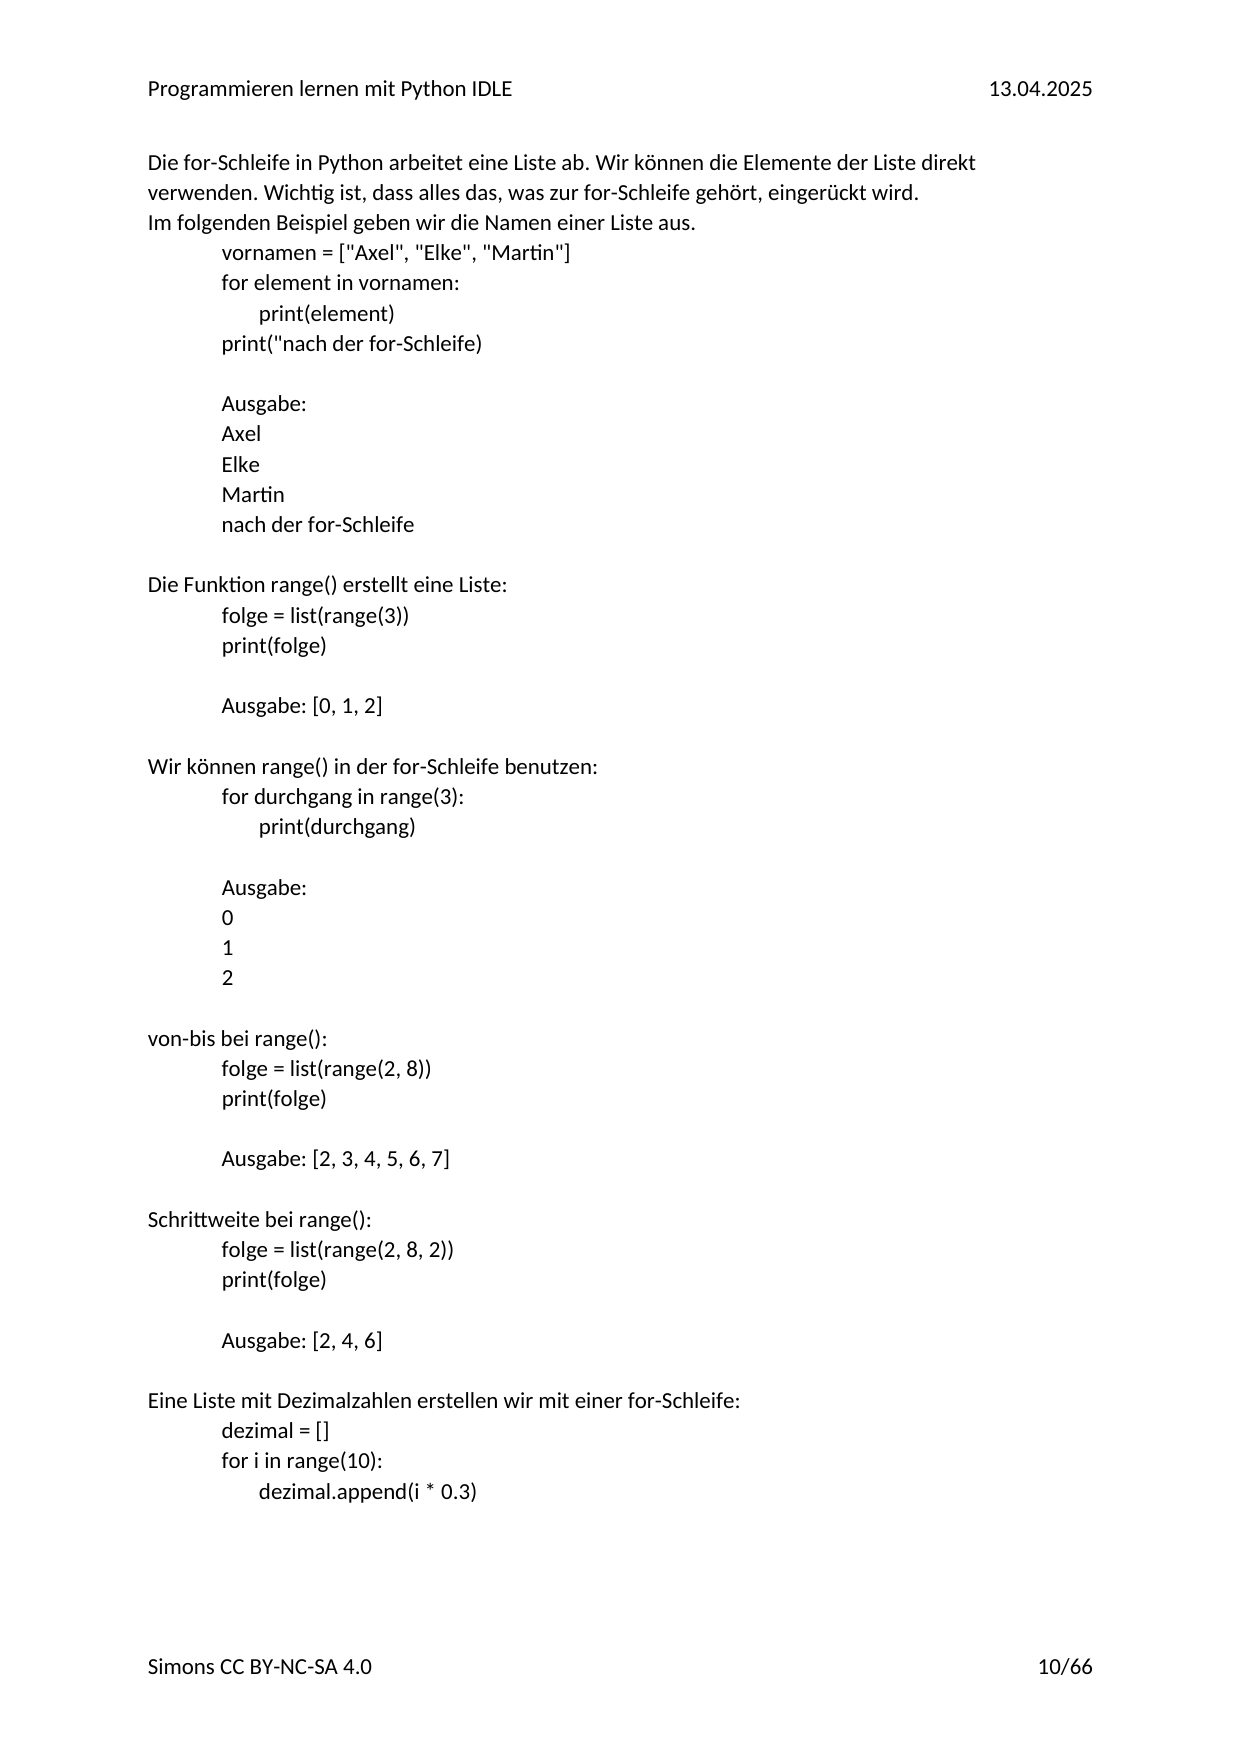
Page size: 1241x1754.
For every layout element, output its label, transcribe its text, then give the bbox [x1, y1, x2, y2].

text Axel [148, 419, 1092, 448]
text folge = list(range(3)) [148, 601, 1092, 629]
text print(folge) [148, 1265, 1092, 1293]
text 2 [148, 963, 1092, 991]
text Ausgabe: [2, 3, 4, 5, 6, 7] [148, 1144, 1092, 1173]
text Martin [148, 480, 1092, 508]
text von-bis bei range(): [148, 1024, 1092, 1052]
text Wir können range() in der for-Schleife benutzen: [148, 752, 1092, 780]
text Die Funktion range() erstellt eine Liste: [148, 571, 1092, 599]
text 1 [148, 933, 1092, 961]
text print(folge) [148, 631, 1092, 659]
text print(durchgang) [185, 812, 1092, 840]
text 0 [148, 903, 1092, 931]
text nach der for-Schleife [148, 510, 1092, 538]
text Im folgenden Beispiel geben wir die Namen einer Liste aus. [148, 208, 1092, 236]
text for durchgang in range(3): [148, 782, 1092, 810]
text for i in range(10): [148, 1447, 1092, 1475]
text folge = list(range(2, 8)) [148, 1054, 1092, 1082]
text Ausgabe: [148, 389, 1092, 417]
text dezimal = [] [148, 1416, 1092, 1444]
text Ausgabe: [148, 873, 1092, 901]
text vornamen = ["Axel", "Elke", "Martin"] [148, 238, 1092, 266]
text Ausgabe: [2, 4, 6] [148, 1326, 1092, 1354]
text Elke [148, 450, 1092, 478]
text Die for-Schleife in Python arbeitet eine Liste ab. Wir können die Elemente der Liste direkt verwenden. Wichtig ist, dass alles das, was zur for-Schleife gehört, eingerückt wird. [148, 148, 1092, 206]
text Eine Liste mit Dezimalzahlen erstellen wir mit einer for-Schleife: [148, 1386, 1092, 1414]
text Schrittweite bei range(): [148, 1205, 1092, 1233]
text dezimal.append(i * 0.3) [185, 1477, 1092, 1505]
text Ausgabe: [0, 1, 2] [148, 691, 1092, 719]
text print("nach der for-Schleife) [148, 329, 1092, 357]
text print(folge) [148, 1084, 1092, 1112]
text folge = list(range(2, 8, 2)) [148, 1235, 1092, 1263]
text print(element) [185, 299, 1092, 327]
text for element in vornamen: [148, 268, 1092, 297]
